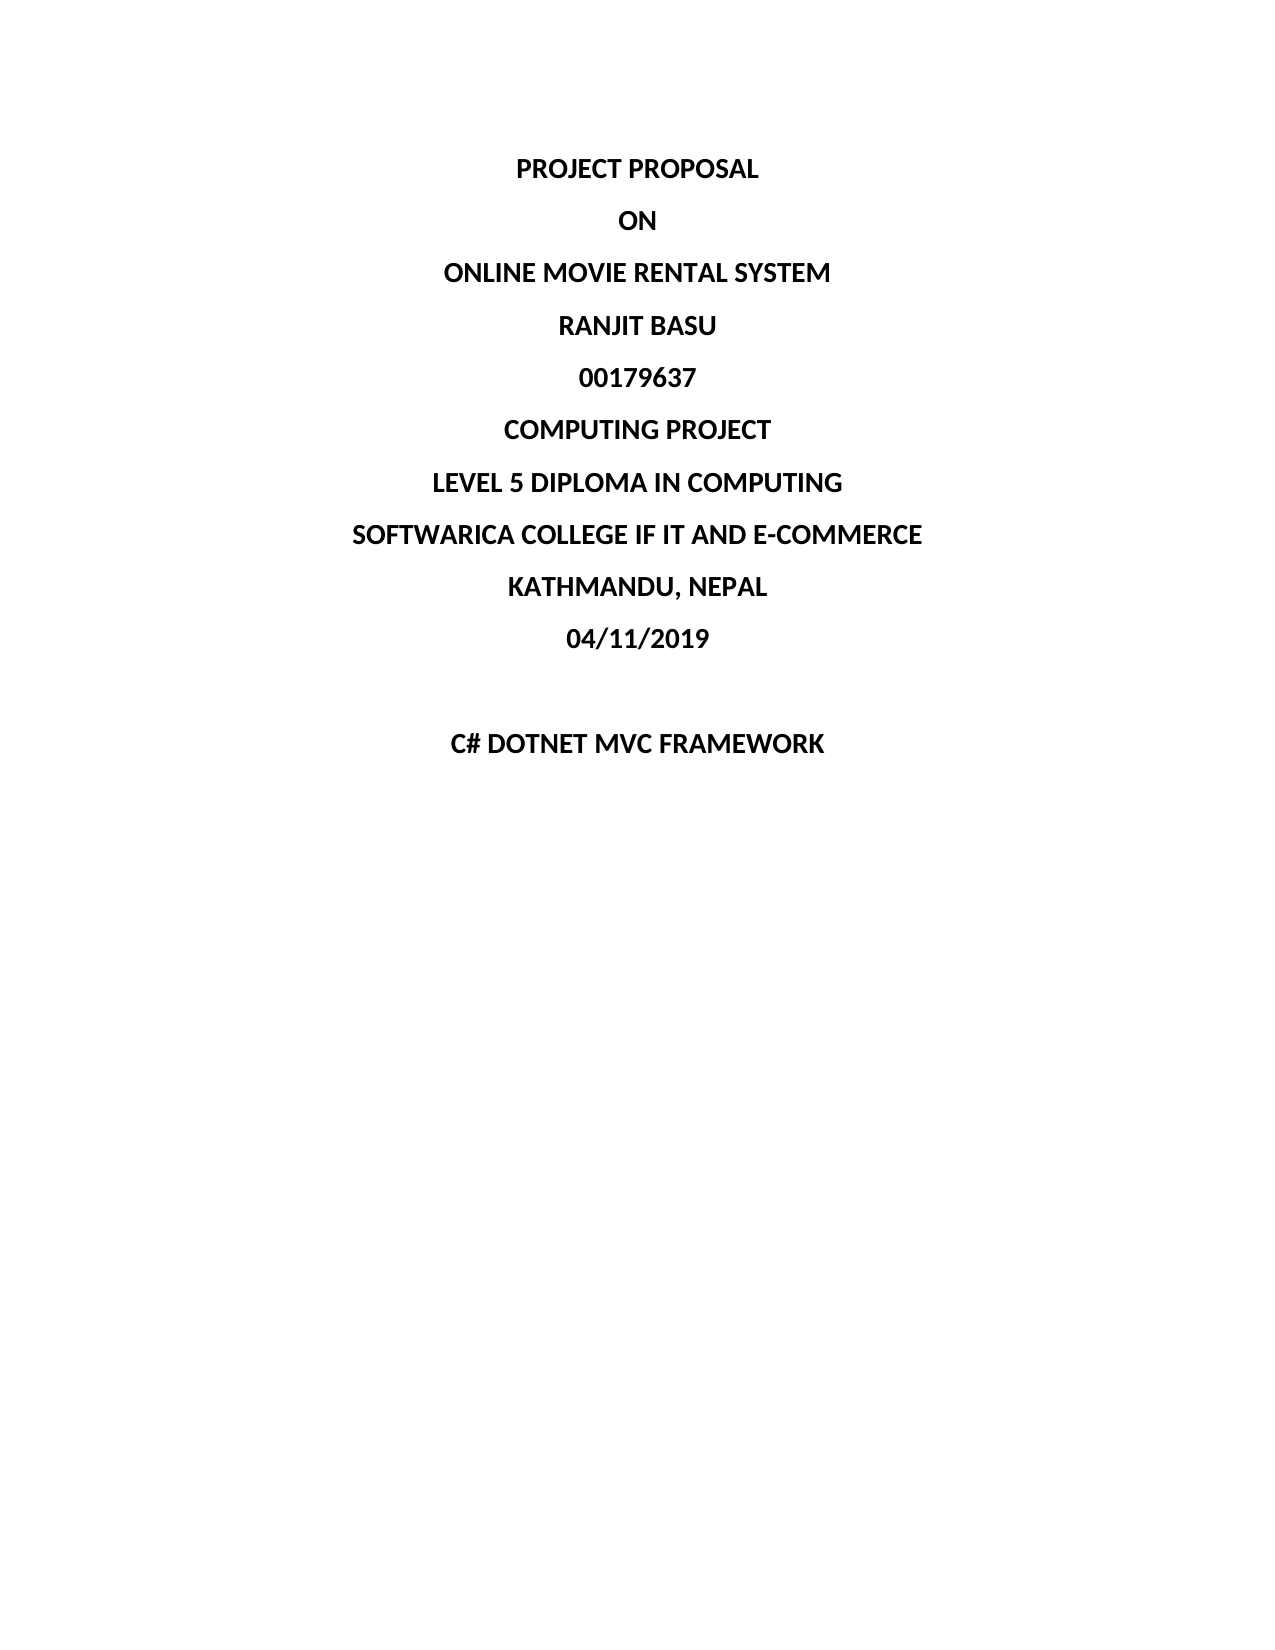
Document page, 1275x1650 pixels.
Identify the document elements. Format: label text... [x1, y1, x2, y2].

text 00179637 [112, 359, 1162, 395]
text PROJECT PROPOSAL [112, 150, 1162, 186]
text ONLINE MOVIE RENTAL SYSTEM [112, 254, 1162, 290]
text 04/11/2019 [112, 621, 1162, 656]
text KATHMANDU, NEPAL [112, 568, 1162, 604]
text RANJIT BASU [112, 307, 1162, 342]
text COMPUTING PROJECT [112, 411, 1162, 447]
text ON [112, 202, 1162, 238]
text LEVEL 5 DIPLOMA IN COMPUTING [112, 464, 1162, 499]
text C# DOTNET MVC FRAMEWORK [112, 725, 1162, 761]
text SOFTWARICA COLLEGE IF IT AND E-COMMERCE [112, 516, 1162, 552]
